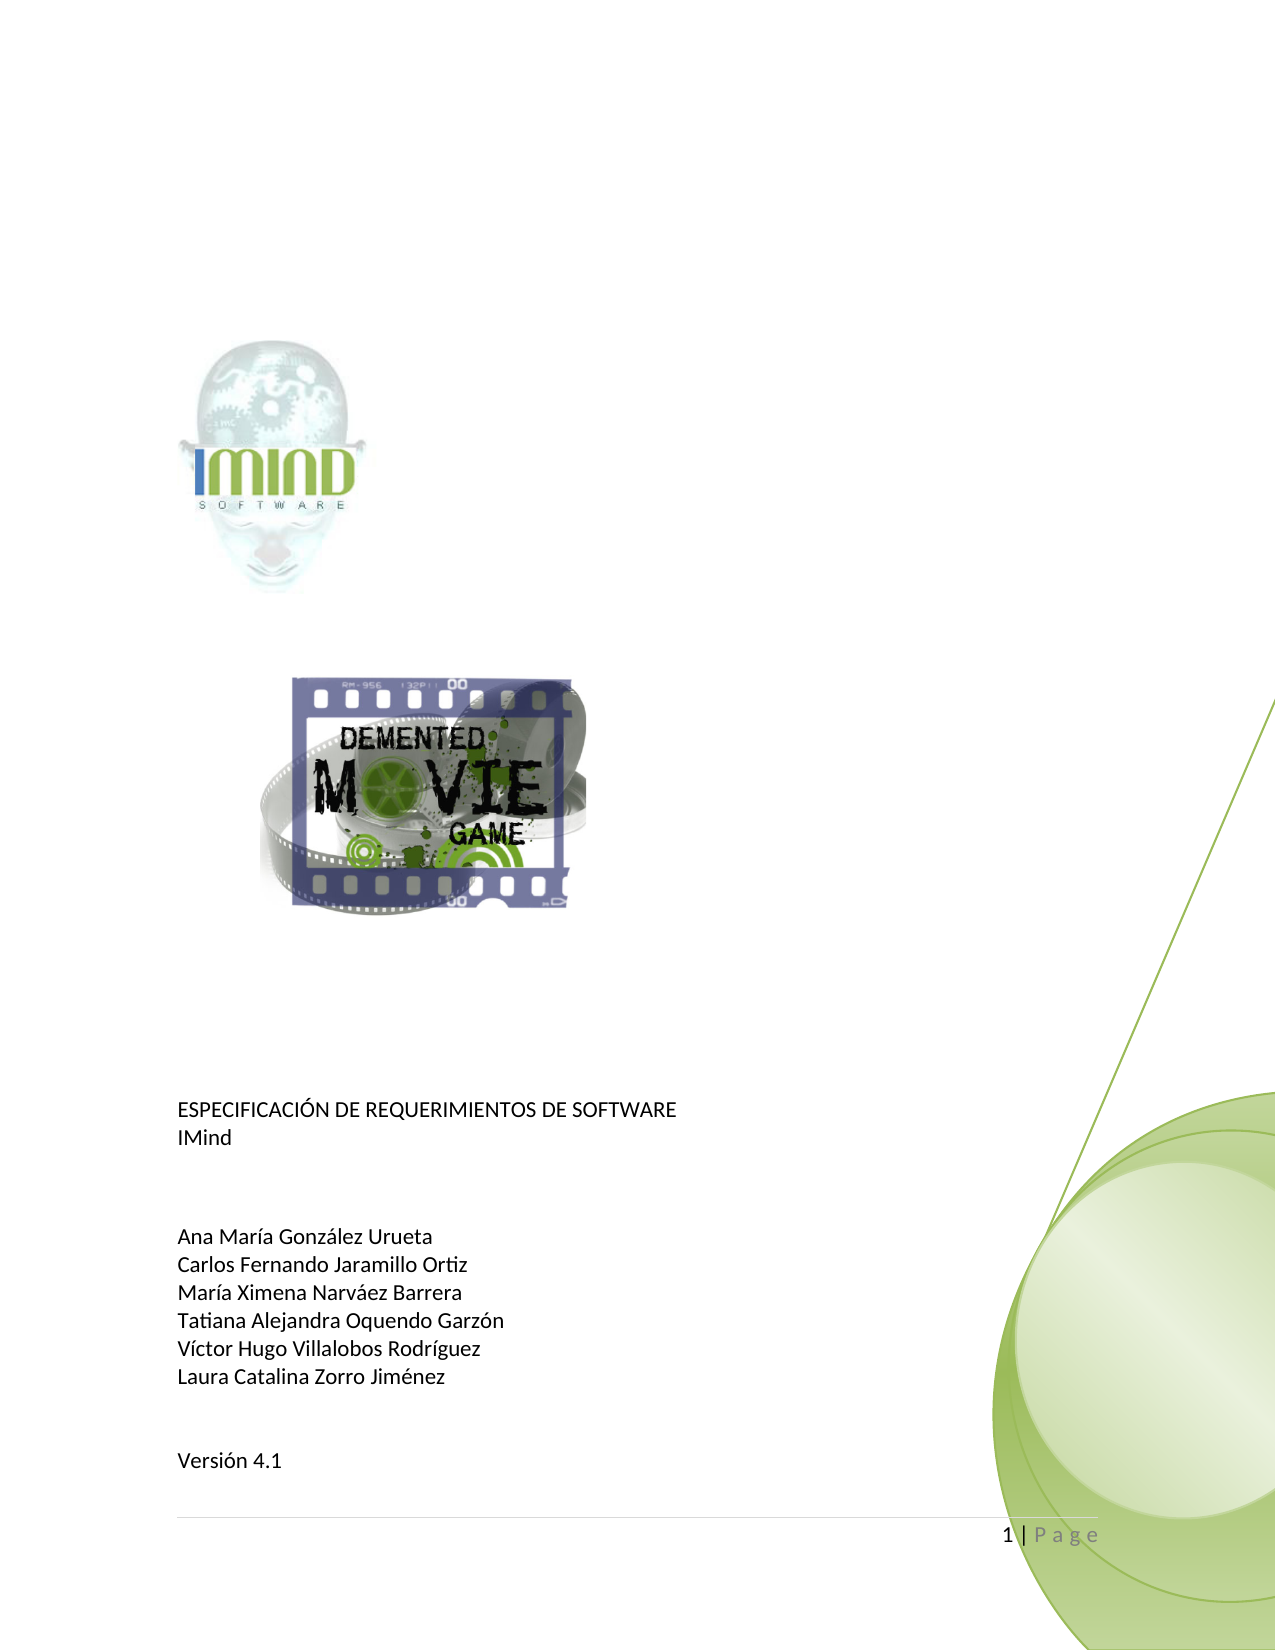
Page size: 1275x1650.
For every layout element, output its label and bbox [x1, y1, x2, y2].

picture [177, 340, 382, 603]
picture [260, 674, 587, 918]
